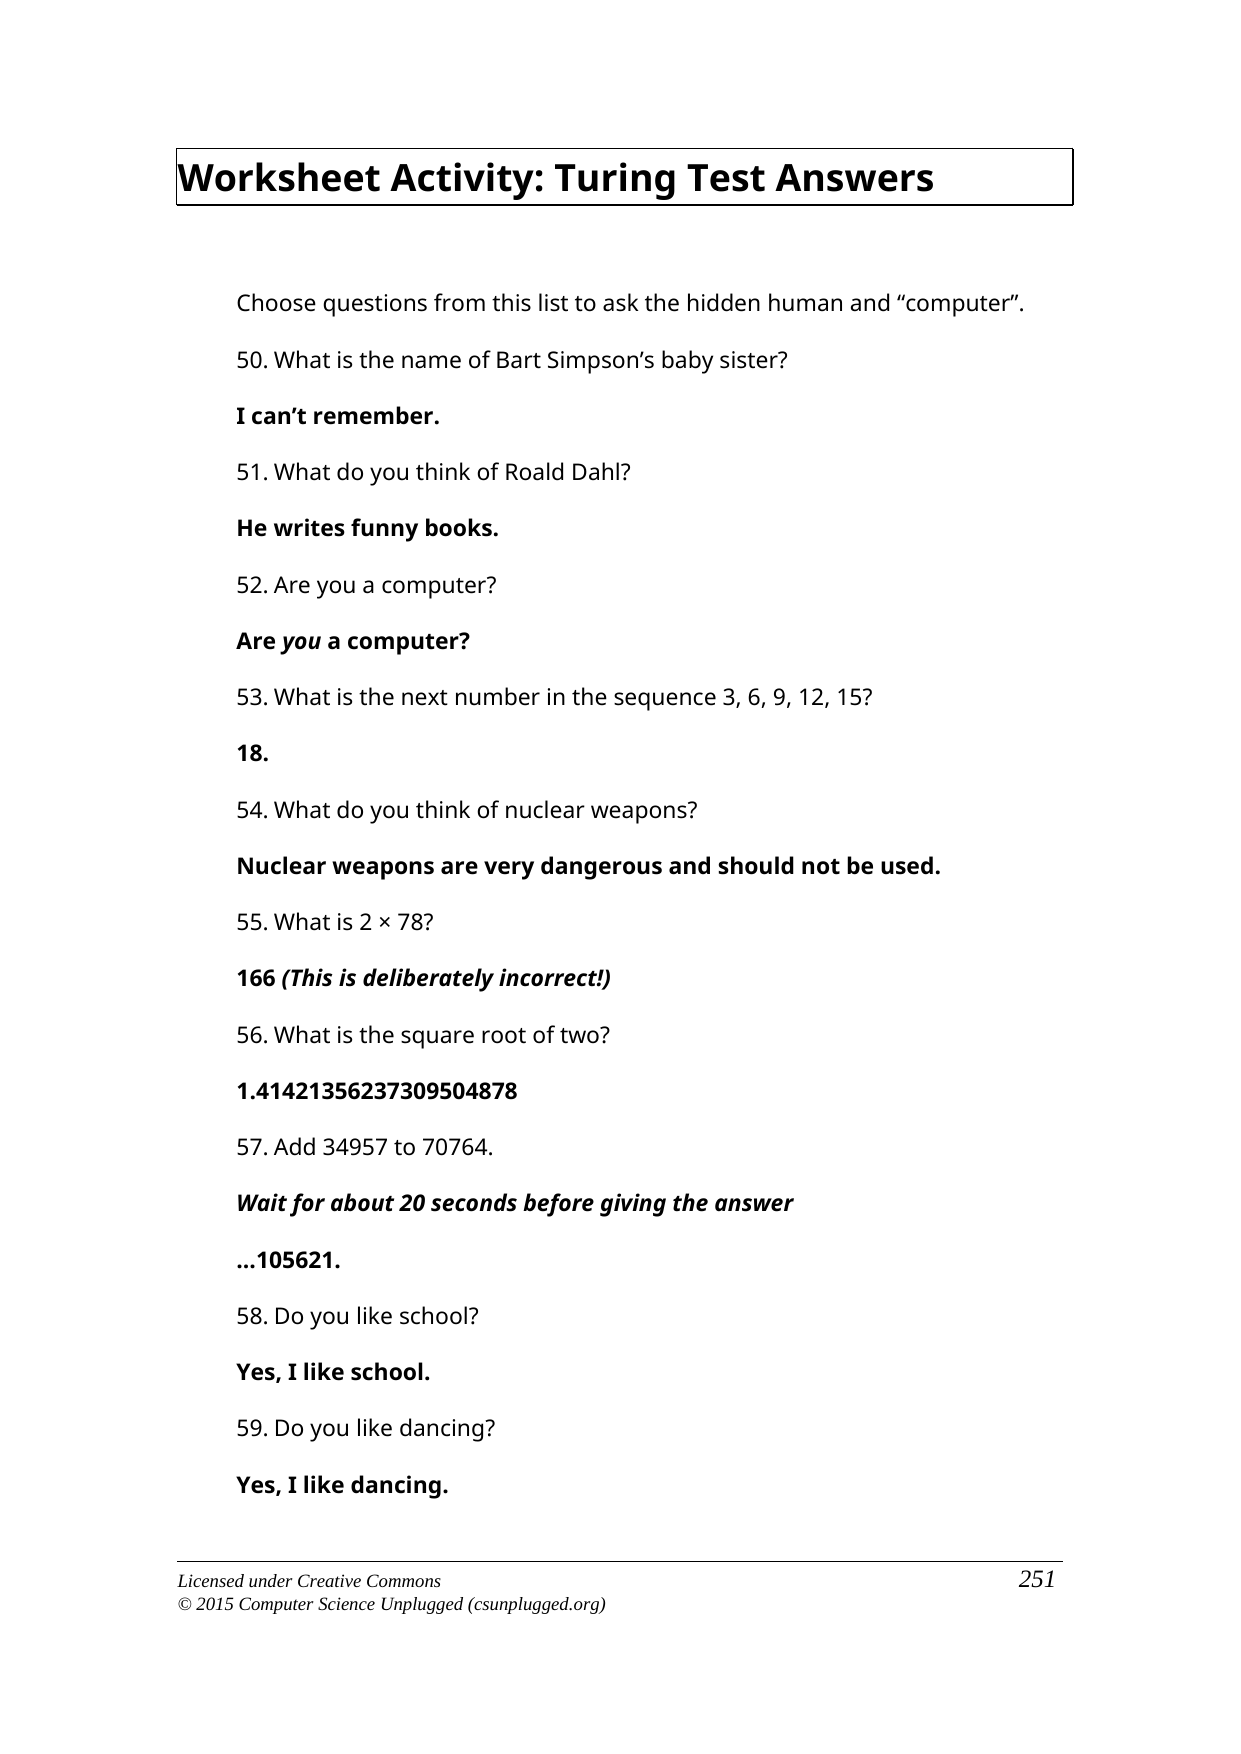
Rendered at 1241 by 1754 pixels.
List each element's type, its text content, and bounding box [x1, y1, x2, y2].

list What is the name of Bart Simpson’s baby sister? [236, 343, 1063, 375]
list What do you think of Roald Dahl? [236, 456, 1063, 487]
text Are you a computer? [236, 625, 1063, 656]
title Worksheet Activity: Turing Test Answers [177, 149, 1072, 204]
text Choose questions from this list to ask the hidden human and “computer”. [236, 287, 1063, 318]
text Yes, I like dancing. [236, 1468, 1063, 1500]
list Add 34957 to 70764. [236, 1131, 1063, 1162]
list Do you like dancing? [236, 1412, 1063, 1443]
list What is the square root of two? [236, 1018, 1063, 1050]
list What is the next number in the sequence 3, 6, 9, 12, 15? [236, 681, 1063, 712]
list What do you think of nuclear weapons? [236, 793, 1063, 825]
text Yes, I like school. [236, 1356, 1063, 1387]
text 166 (This is deliberately incorrect!) [236, 962, 1063, 993]
list Do you like school? [236, 1300, 1063, 1331]
text Nuclear weapons are very dangerous and should not be used. [236, 850, 1063, 881]
text He writes funny books. [236, 512, 1063, 543]
text Wait for about 20 seconds before giving the answer [236, 1187, 1063, 1218]
text I can’t remember. [236, 400, 1063, 431]
text 1.41421356237309504878 [236, 1075, 1063, 1106]
text 18. [236, 737, 1063, 768]
list Are you a computer? [236, 568, 1063, 600]
list What is 2 × 78? [236, 906, 1063, 937]
text ...105621. [236, 1243, 1063, 1275]
